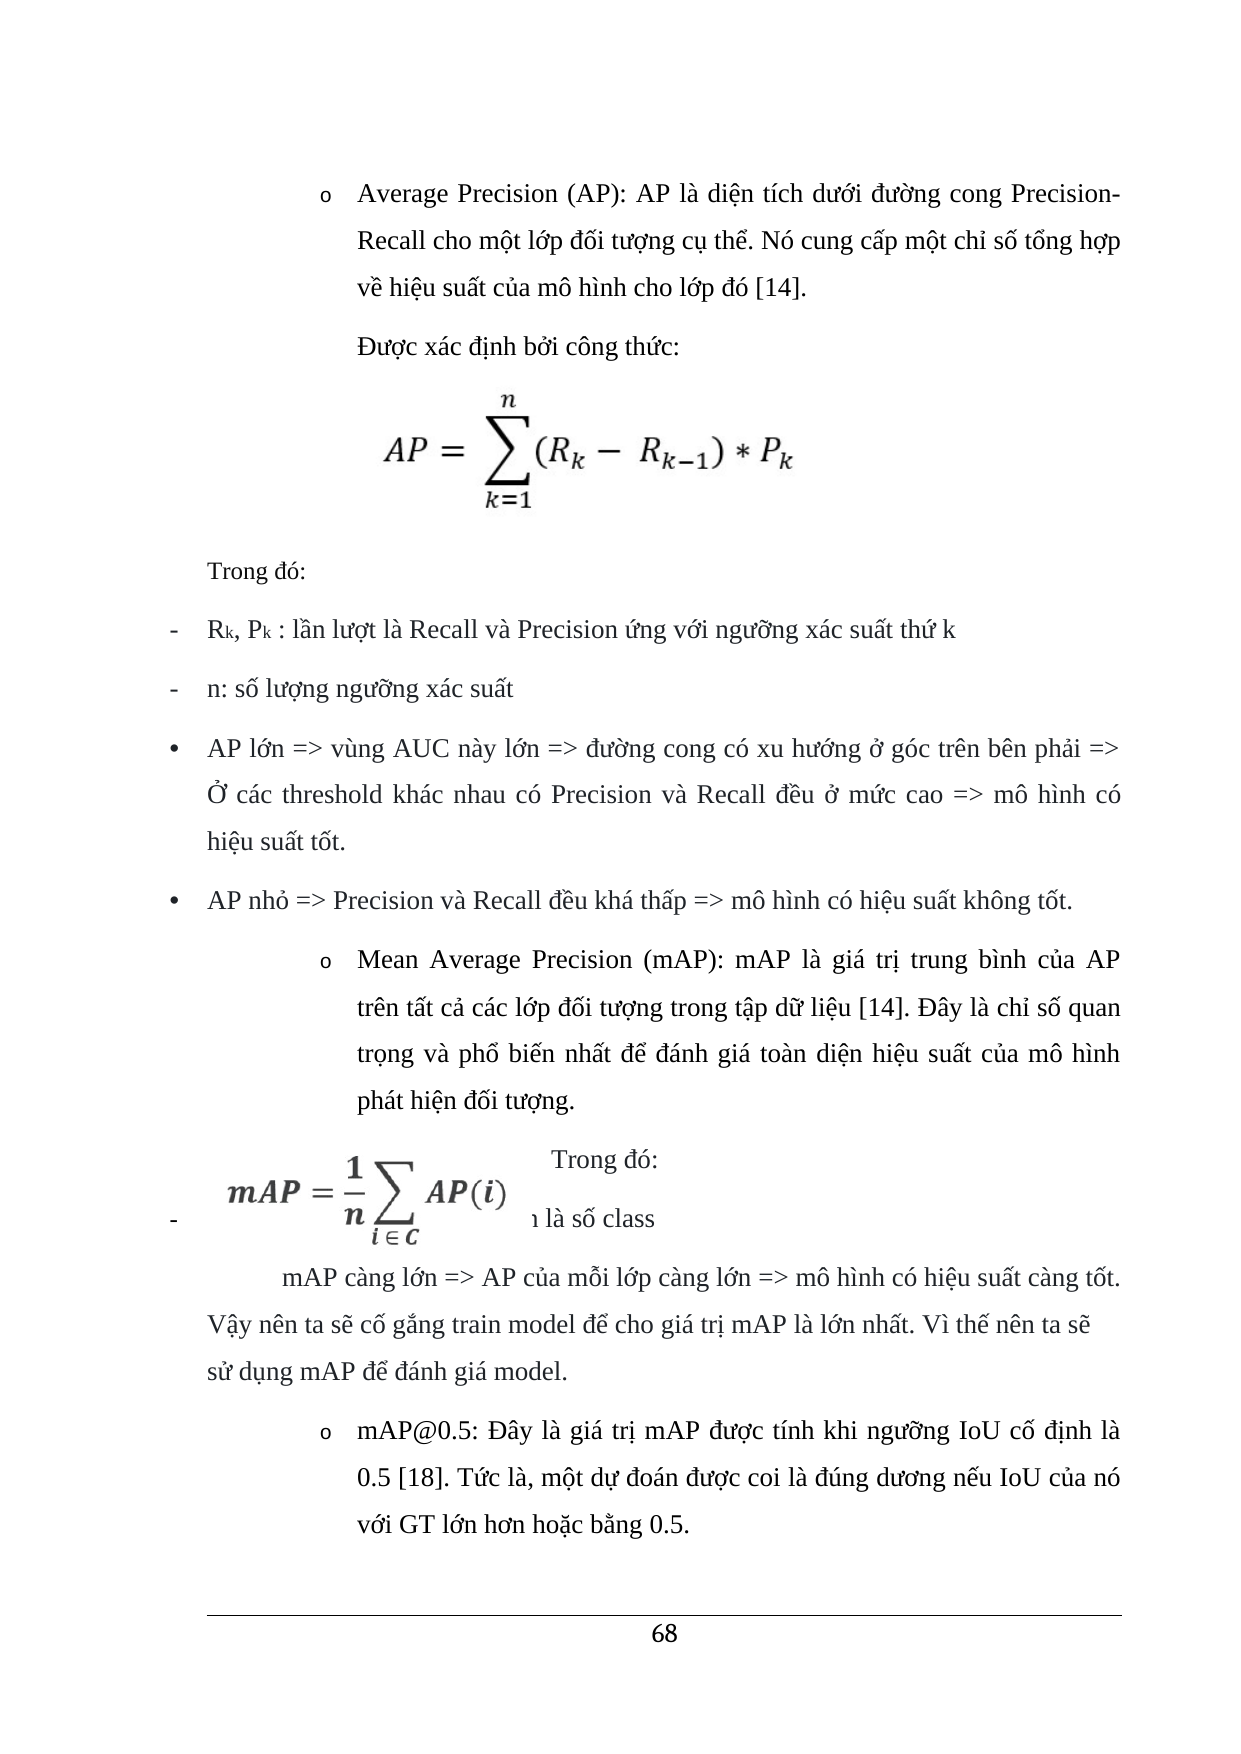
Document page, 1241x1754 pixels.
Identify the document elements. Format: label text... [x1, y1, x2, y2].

list Mean Average Precision (mAP): mAP là giá trị trung bình của AP trên tất cả các lớp đối tượng trong tập dữ liệu [14]. Đây là chỉ số quan trọng và phổ biến nhất để đánh giá toàn diện hiệu suất của mô hình phát hiện đối tượng. [319, 943, 1122, 1115]
list C là tập hợp tất cả các class - n là số class [532, 1202, 1122, 1233]
list AP nhỏ => Precision và Recall đều khá thấp => mô hình có hiệu suất không tốt. [169, 884, 1122, 915]
list AP lớn => vùng AUC này lớn => đường cong có xu hướng ở góc trên bên phải => Ở các threshold khác nhau có Precision và Recall đều ở mức cao => mô hình có hiệu suất tốt. [169, 732, 1122, 856]
list n: số lượng ngưỡng xác suất [169, 672, 1122, 703]
list Average Precision (AP): AP là diện tích dưới đường cong Precision-Recall cho một lớp đối tượng cụ thể. Nó cung cấp một chỉ số tổng hợp về hiệu suất của mô hình cho lớp đó [14]. [319, 177, 1122, 302]
text mAP càng lớn => AP của mỗi lớp càng lớn => mô hình có hiệu suất càng tốt. Vậy nên ta sẽ cố gắng train model để cho giá trị mAP là lớn nhất. Vì thế nên ta sẽ sử dụng mAP để đánh giá model. [207, 1261, 1122, 1386]
picture [356, 376, 815, 523]
text Trong đó: [207, 556, 1122, 585]
text Trong đó: [532, 1143, 1122, 1174]
list mAP@0.5: Đây là giá trị mAP được tính khi ngưỡng IoU cố định là 0.5 [18]. Tức là, một dự đoán được coi là đúng dương nếu IoU của nó với GT lớn hơn hoặc bằng 0.5. [319, 1414, 1122, 1539]
picture [207, 1142, 532, 1254]
list Rk, Pk : lần lượt là Recall và Precision ứng với ngưỡng xác suất thứ k [169, 613, 1122, 644]
